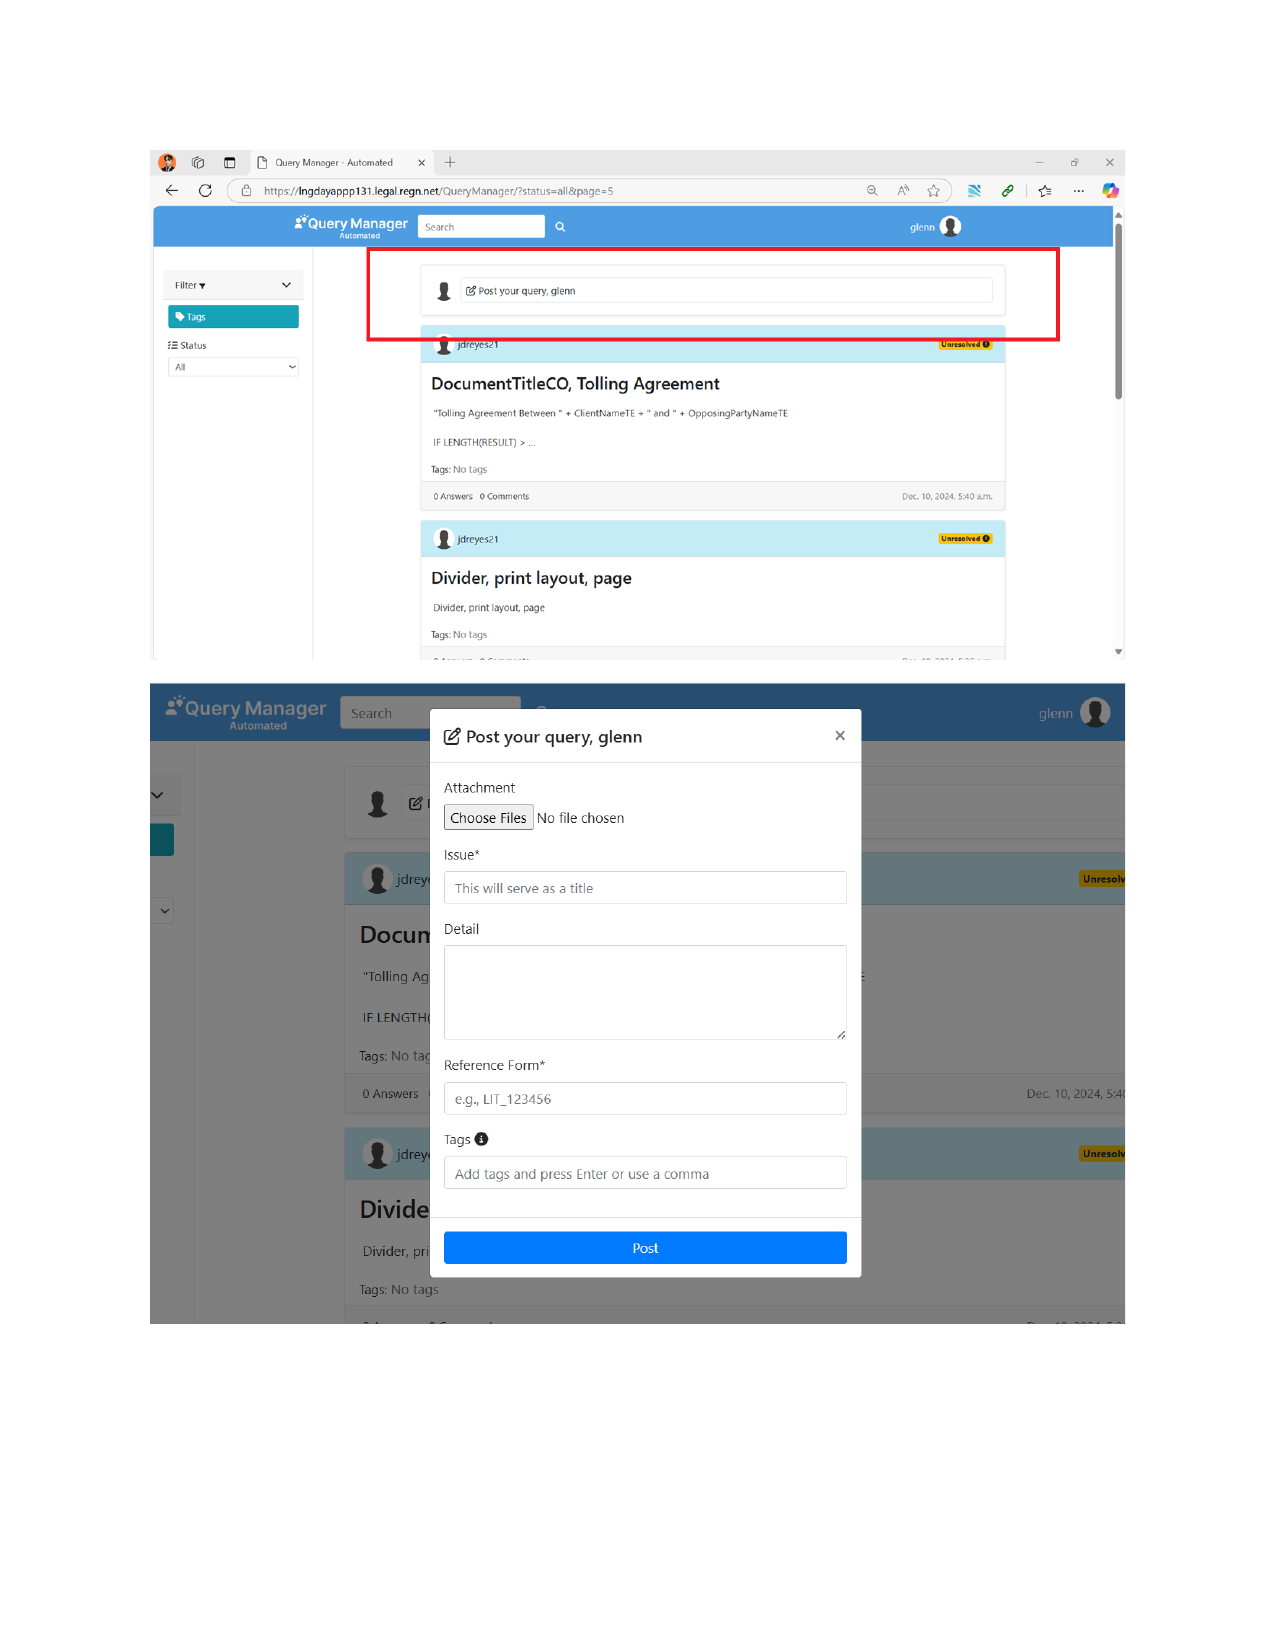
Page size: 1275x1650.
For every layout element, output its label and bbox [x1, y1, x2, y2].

picture [150, 681, 1125, 1324]
picture [150, 150, 1125, 660]
